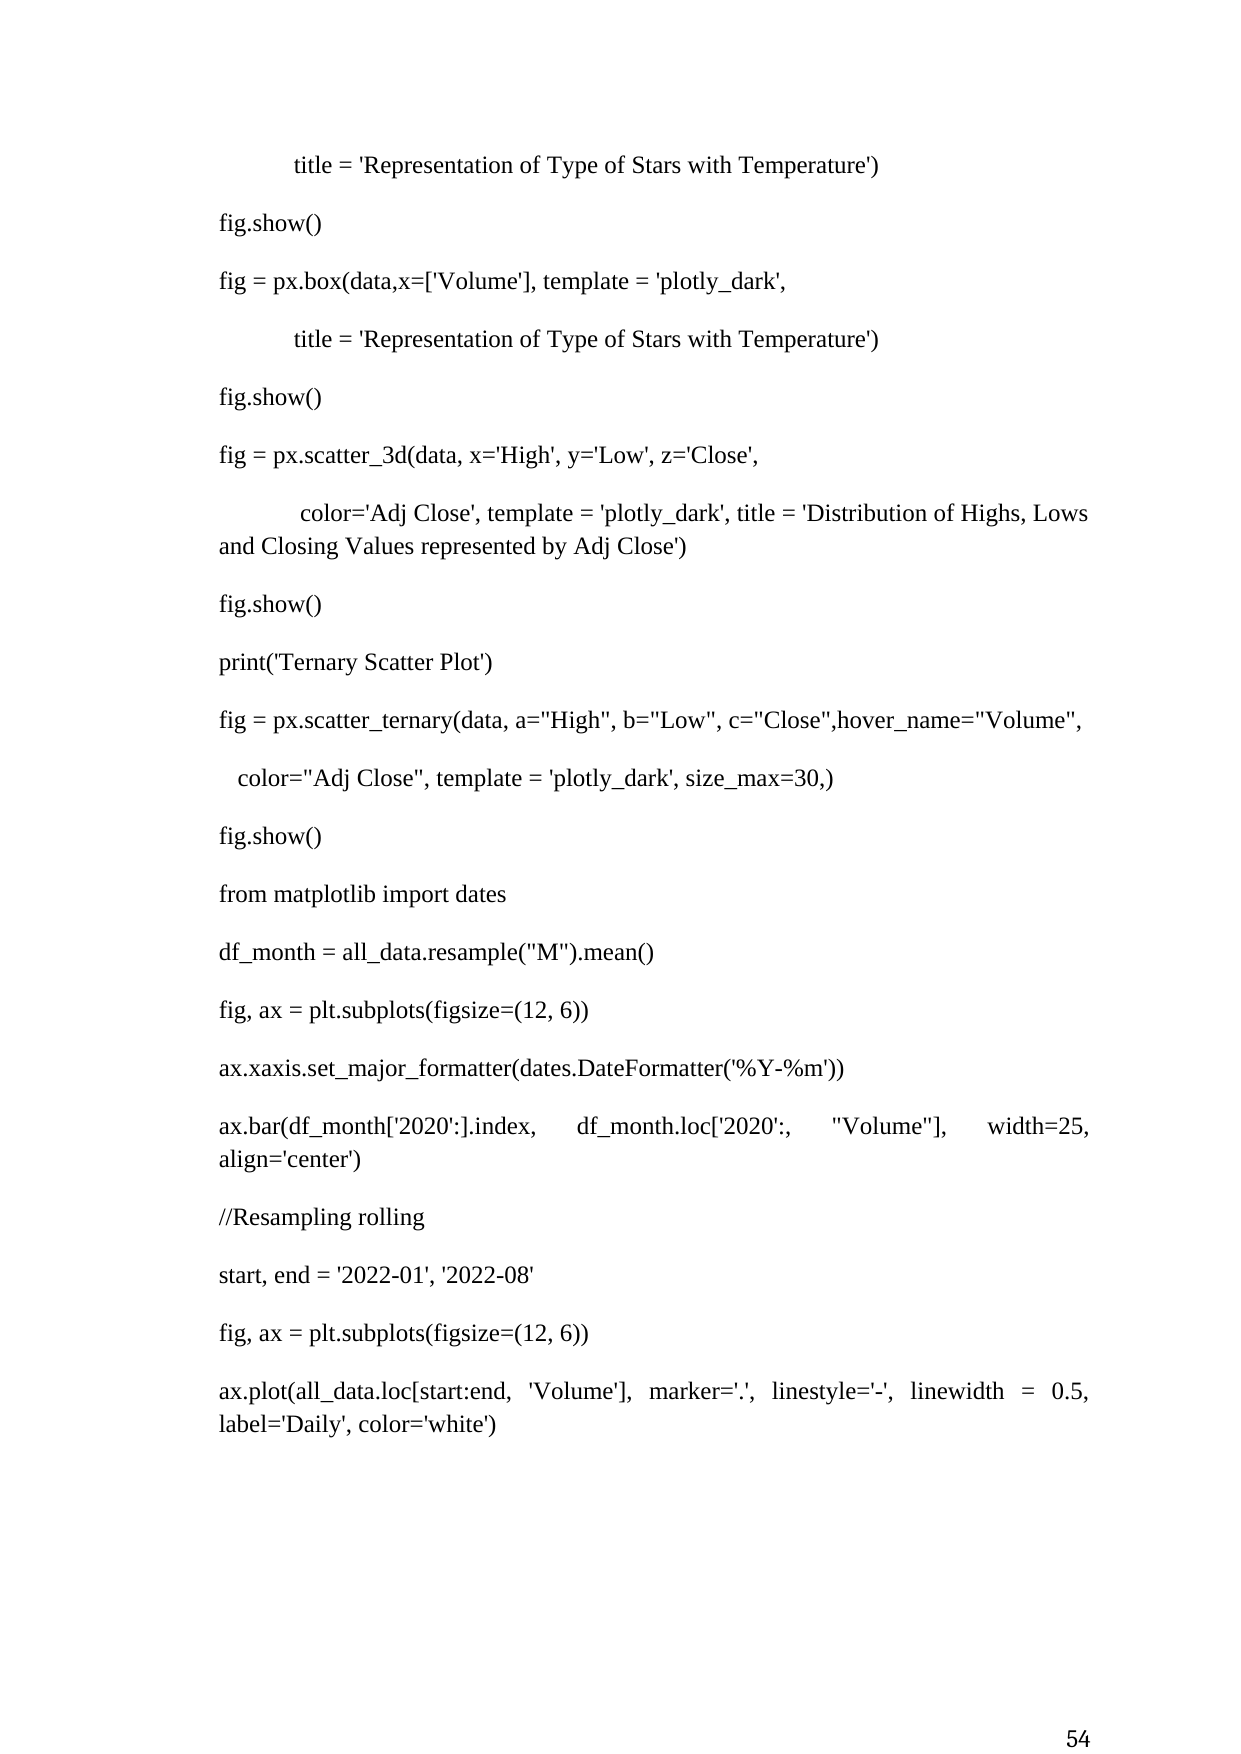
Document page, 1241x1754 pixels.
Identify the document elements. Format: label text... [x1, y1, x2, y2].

text df_month = all_data.resample("M").mean() [218, 937, 1090, 966]
text fig.show() [218, 208, 1090, 237]
text ax.plot(all_data.loc[start:end, 'Volume'], marker='.', linestyle='-', linewidth = 0.5, label='Daily', color='white') [218, 1376, 1090, 1438]
text start, end = '2022-01', '2022-08' [218, 1260, 1090, 1289]
text fig.show() [218, 382, 1090, 411]
text fig.show() [218, 589, 1090, 618]
text fig, ax = plt.subplots(figsize=(12, 6)) [218, 995, 1090, 1024]
text ax.bar(df_month['2020':].index, df_month.loc['2020':, "Volume"], width=25, align='center') [218, 1111, 1090, 1173]
text fig, ax = plt.subplots(figsize=(12, 6)) [218, 1318, 1090, 1347]
text fig = px.scatter_3d(data, x='High', y='Low', z='Close', [218, 440, 1090, 469]
text fig.show() [218, 821, 1090, 850]
text from matplotlib import dates [218, 879, 1090, 908]
text print('Ternary Scatter Plot') [218, 647, 1090, 676]
text color='Adj Close', template = 'plotly_dark', title = 'Distribution of Highs, Lows and Closing Values represented by Adj Close') [218, 498, 1090, 560]
text fig = px.box(data,x=['Volume'], template = 'plotly_dark', [218, 266, 1090, 295]
text title = 'Representation of Type of Stars with Temperature') [218, 324, 1090, 353]
text title = 'Representation of Type of Stars with Temperature') [218, 150, 1090, 179]
text color="Adj Close", template = 'plotly_dark', size_max=30,) [218, 763, 1090, 792]
text //Resampling rolling [218, 1202, 1090, 1231]
text ax.xaxis.set_major_formatter(dates.DateFormatter('%Y-%m')) [218, 1053, 1090, 1082]
text fig = px.scatter_ternary(data, a="High", b="Low", c="Close",hover_name="Volume", [218, 705, 1090, 734]
